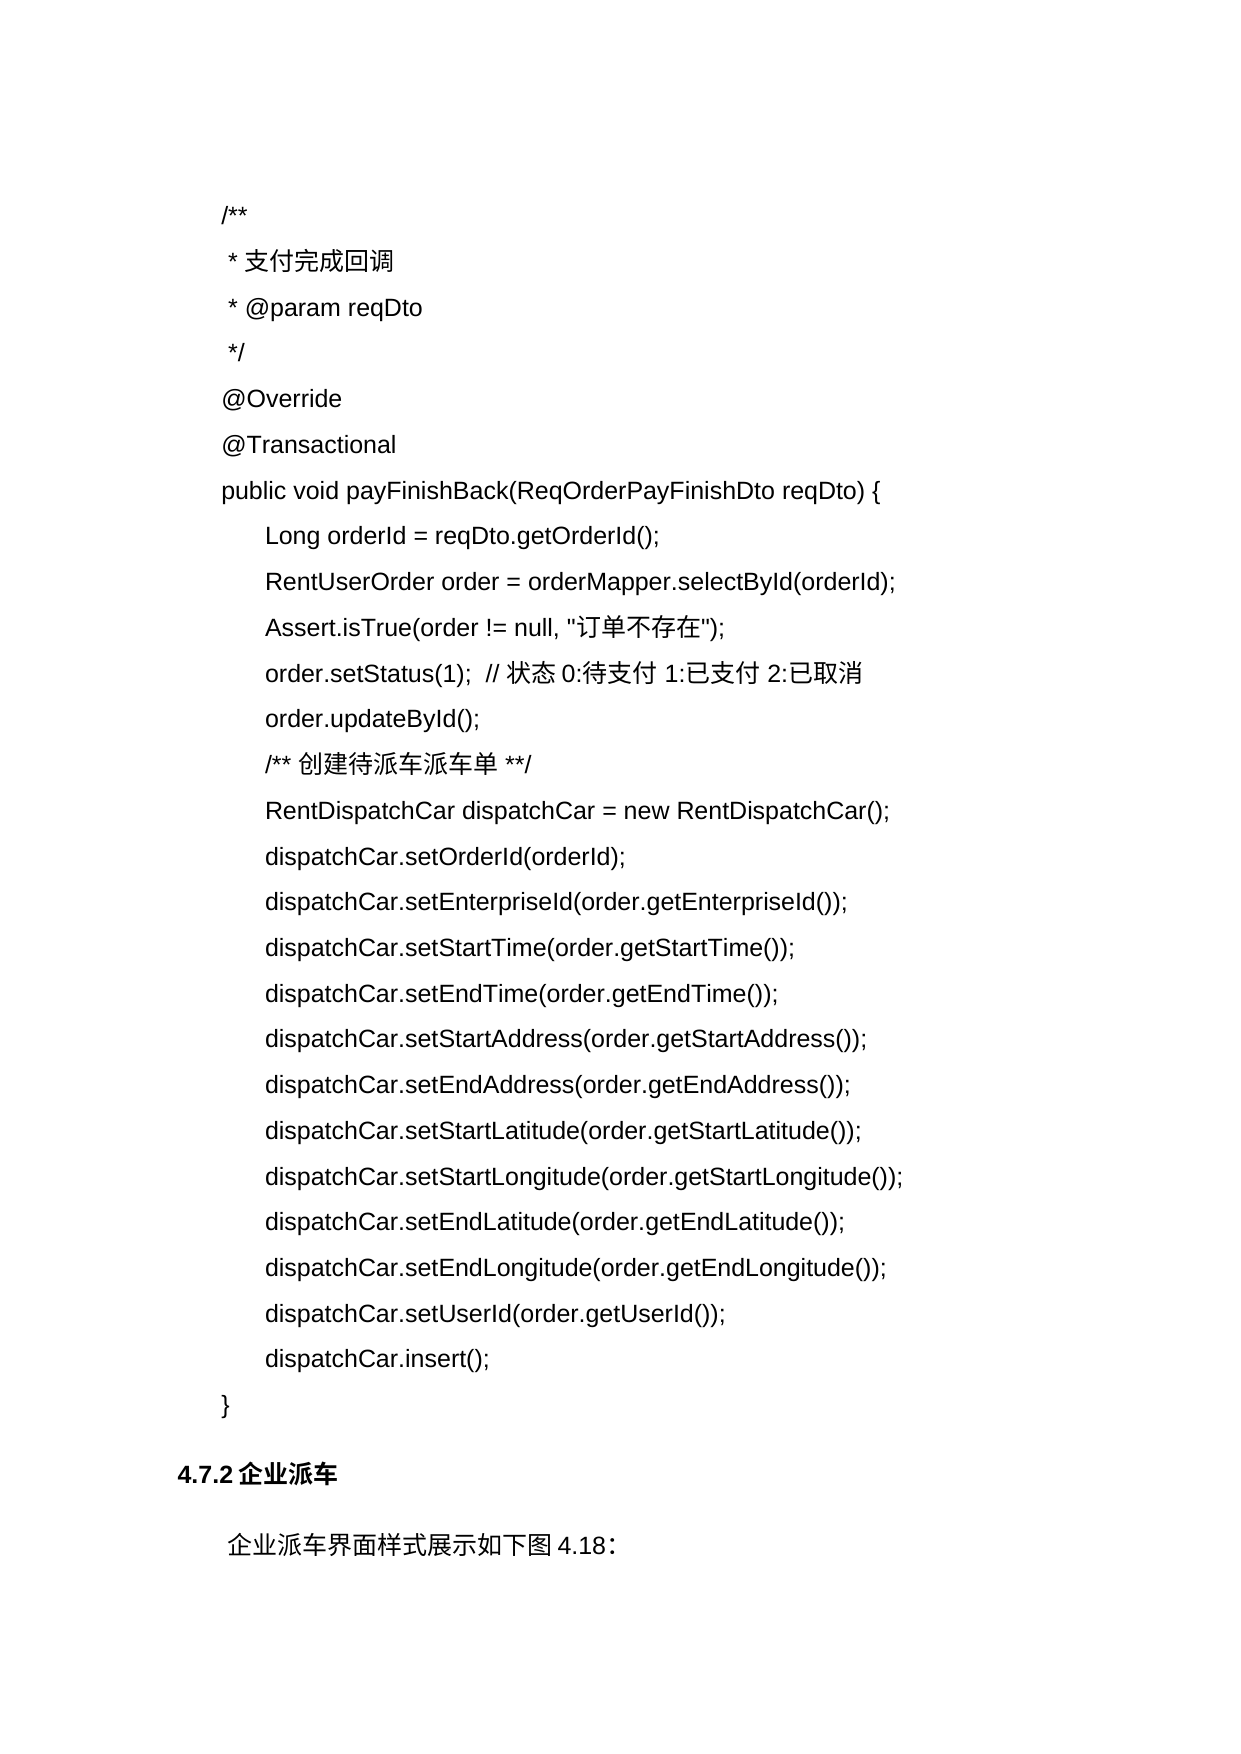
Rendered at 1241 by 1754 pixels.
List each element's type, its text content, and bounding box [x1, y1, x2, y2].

text dispatchCar.setEndTime(order.getEndTime()); [177, 979, 1093, 1007]
text * 支付完成回调 [177, 247, 1093, 276]
text */ [177, 338, 1093, 367]
text RentUserOrder order = orderMapper.selectById(orderId); [177, 567, 1093, 596]
text dispatchCar.setStartLatitude(order.getStartLatitude()); [177, 1116, 1093, 1144]
text dispatchCar.setEndLongitude(order.getEndLongitude()); [177, 1253, 1093, 1282]
text order.setStatus(1); // 状态0:待支付 1:已支付 2:已取消 [177, 658, 1093, 687]
text Long orderId = reqDto.getOrderId(); [177, 521, 1093, 550]
text dispatchCar.setEndAddress(order.getEndAddress()); [177, 1070, 1093, 1099]
text /** 创建待派车派车单 **/ [177, 750, 1093, 779]
text RentDispatchCar dispatchCar = new RentDispatchCar(); [177, 796, 1093, 824]
text dispatchCar.setStartAddress(order.getStartAddress()); [177, 1024, 1093, 1053]
text order.updateById(); [177, 704, 1093, 733]
text /** [177, 201, 1093, 230]
text @Transactional [177, 430, 1093, 459]
text @Override [177, 384, 1093, 413]
text dispatchCar.setStartTime(order.getStartTime()); [177, 933, 1093, 962]
text dispatchCar.setEndLatitude(order.getEndLatitude()); [177, 1207, 1093, 1236]
text } [177, 1390, 1093, 1419]
text Assert.isTrue(order != null, "订单不存在"); [177, 613, 1093, 642]
text * @param reqDto [177, 293, 1093, 321]
text 企业派车界面样式展示如下图4.18： [177, 1531, 1093, 1559]
text dispatchCar.setEnterpriseId(order.getEnterpriseId()); [177, 887, 1093, 916]
text public void payFinishBack(ReqOrderPayFinishDto reqDto) { [177, 476, 1093, 504]
text dispatchCar.setUserId(order.getUserId()); [177, 1299, 1093, 1327]
subtitle 4.7.2企业派车 [177, 1460, 1093, 1489]
text dispatchCar.insert(); [177, 1344, 1093, 1373]
text dispatchCar.setStartLongitude(order.getStartLongitude()); [177, 1162, 1093, 1190]
text dispatchCar.setOrderId(orderId); [177, 841, 1093, 870]
